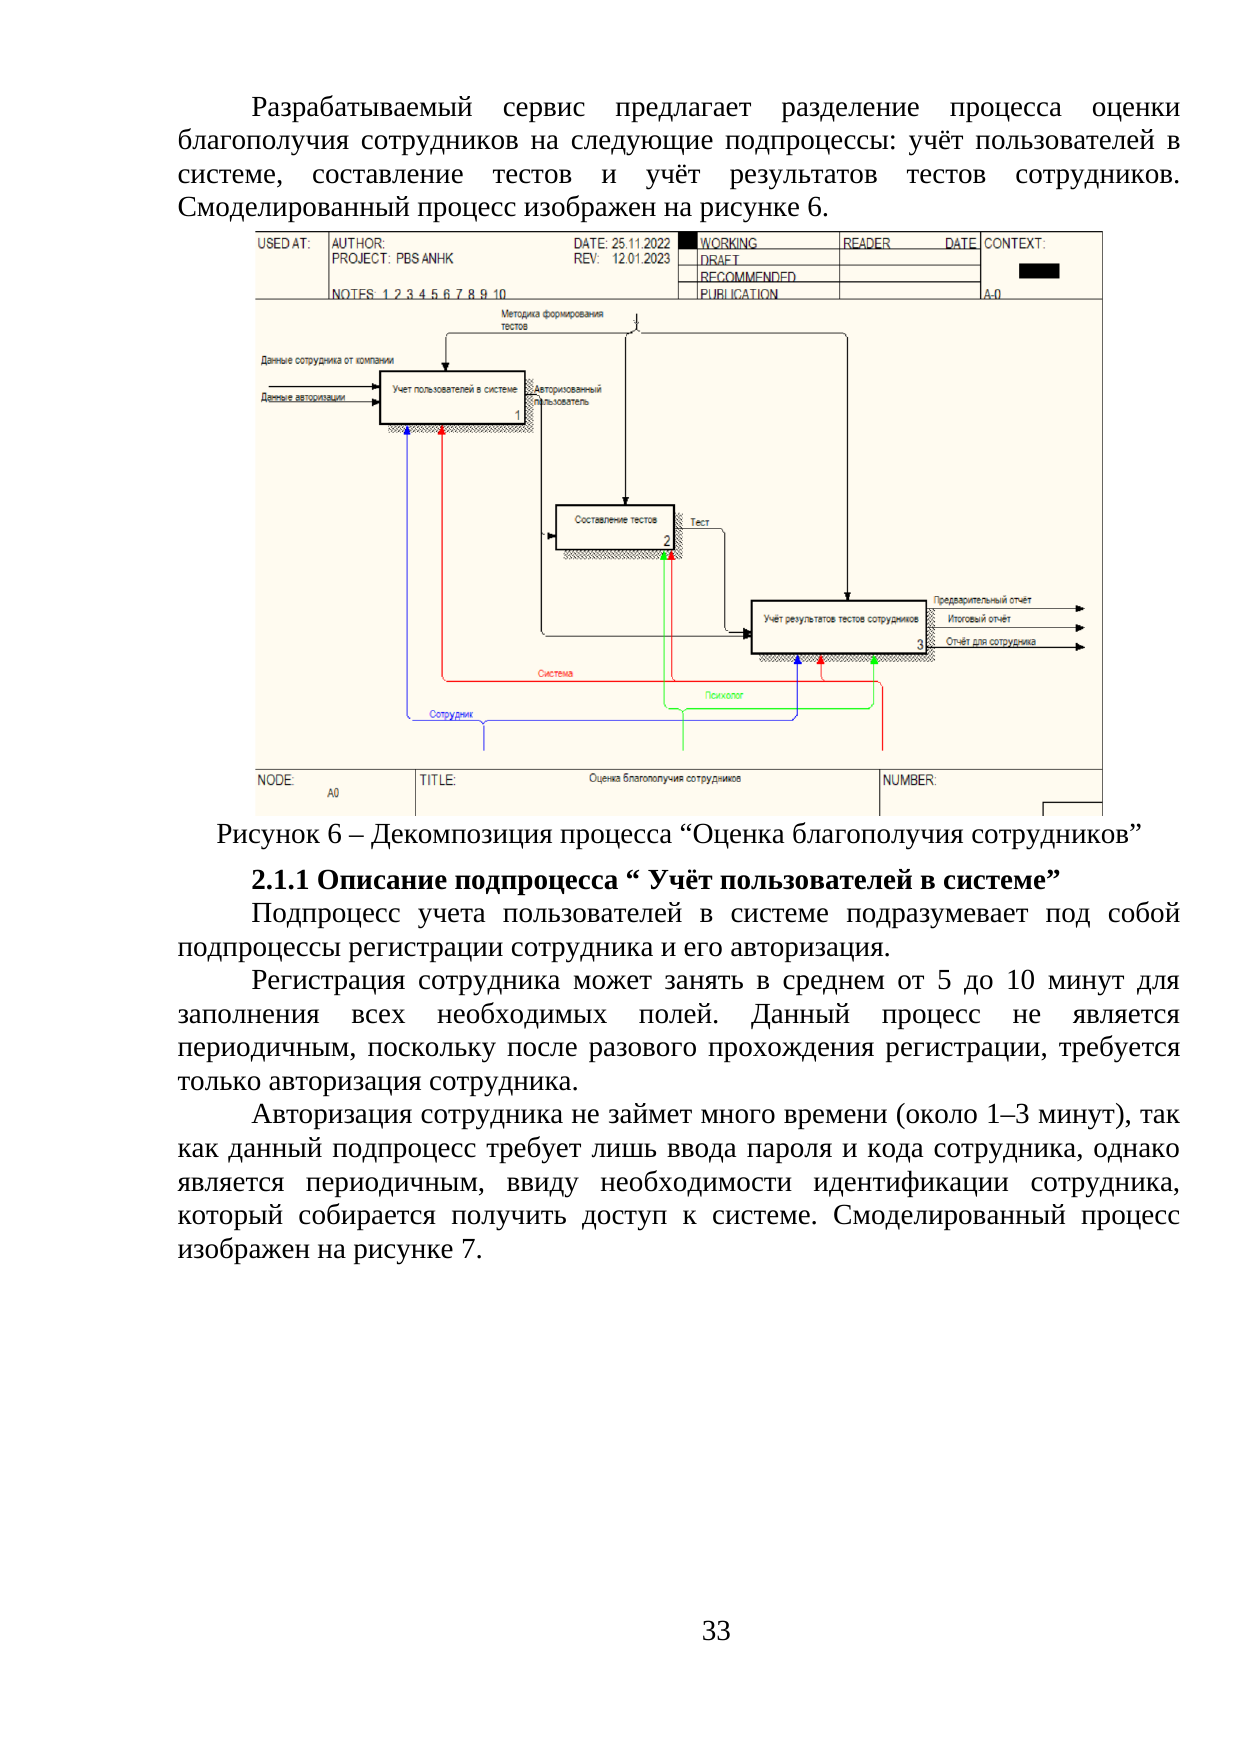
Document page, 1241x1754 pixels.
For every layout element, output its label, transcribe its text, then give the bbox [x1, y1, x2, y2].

text 2.1.1 Описание подпроцесса “ Учёт пользователей в системе” [177, 862, 1181, 895]
text Регистрация сотрудника может занять в среднем от 5 до 10 минут для заполнения всех необходимых полей. Данный процесс не является периодичным, поскольку после разового прохождения регистрации, требуется только авторизация сотрудника. [177, 962, 1181, 1097]
text Разрабатываемый сервис предлагает разделение процесса оценки благополучия сотрудников на следующие подпроцессы: учёт пользователей в системе, составление тестов и учёт результатов тестов сотрудников. Смоделированный процесс изображен на рисунке 6. [177, 89, 1181, 223]
text Подпроцесс учета пользователей в системе подразумевает под собой подпроцессы регистрации сотрудника и его авторизация. [177, 895, 1181, 962]
text Авторизация сотрудника не займет много времени (около 1–3 минут), так как данный подпроцесс требует лишь ввода пароля и кода сотрудника, однако является периодичным, ввиду необходимости идентификации сотрудника, который собирается получить доступ к системе. Смоделированный процесс изображен на рисунке 7. [177, 1097, 1181, 1264]
text Рисунок 6 – Декомпозиция процесса “Оценка благополучия сотрудников” [177, 816, 1181, 849]
picture [255, 231, 1103, 816]
